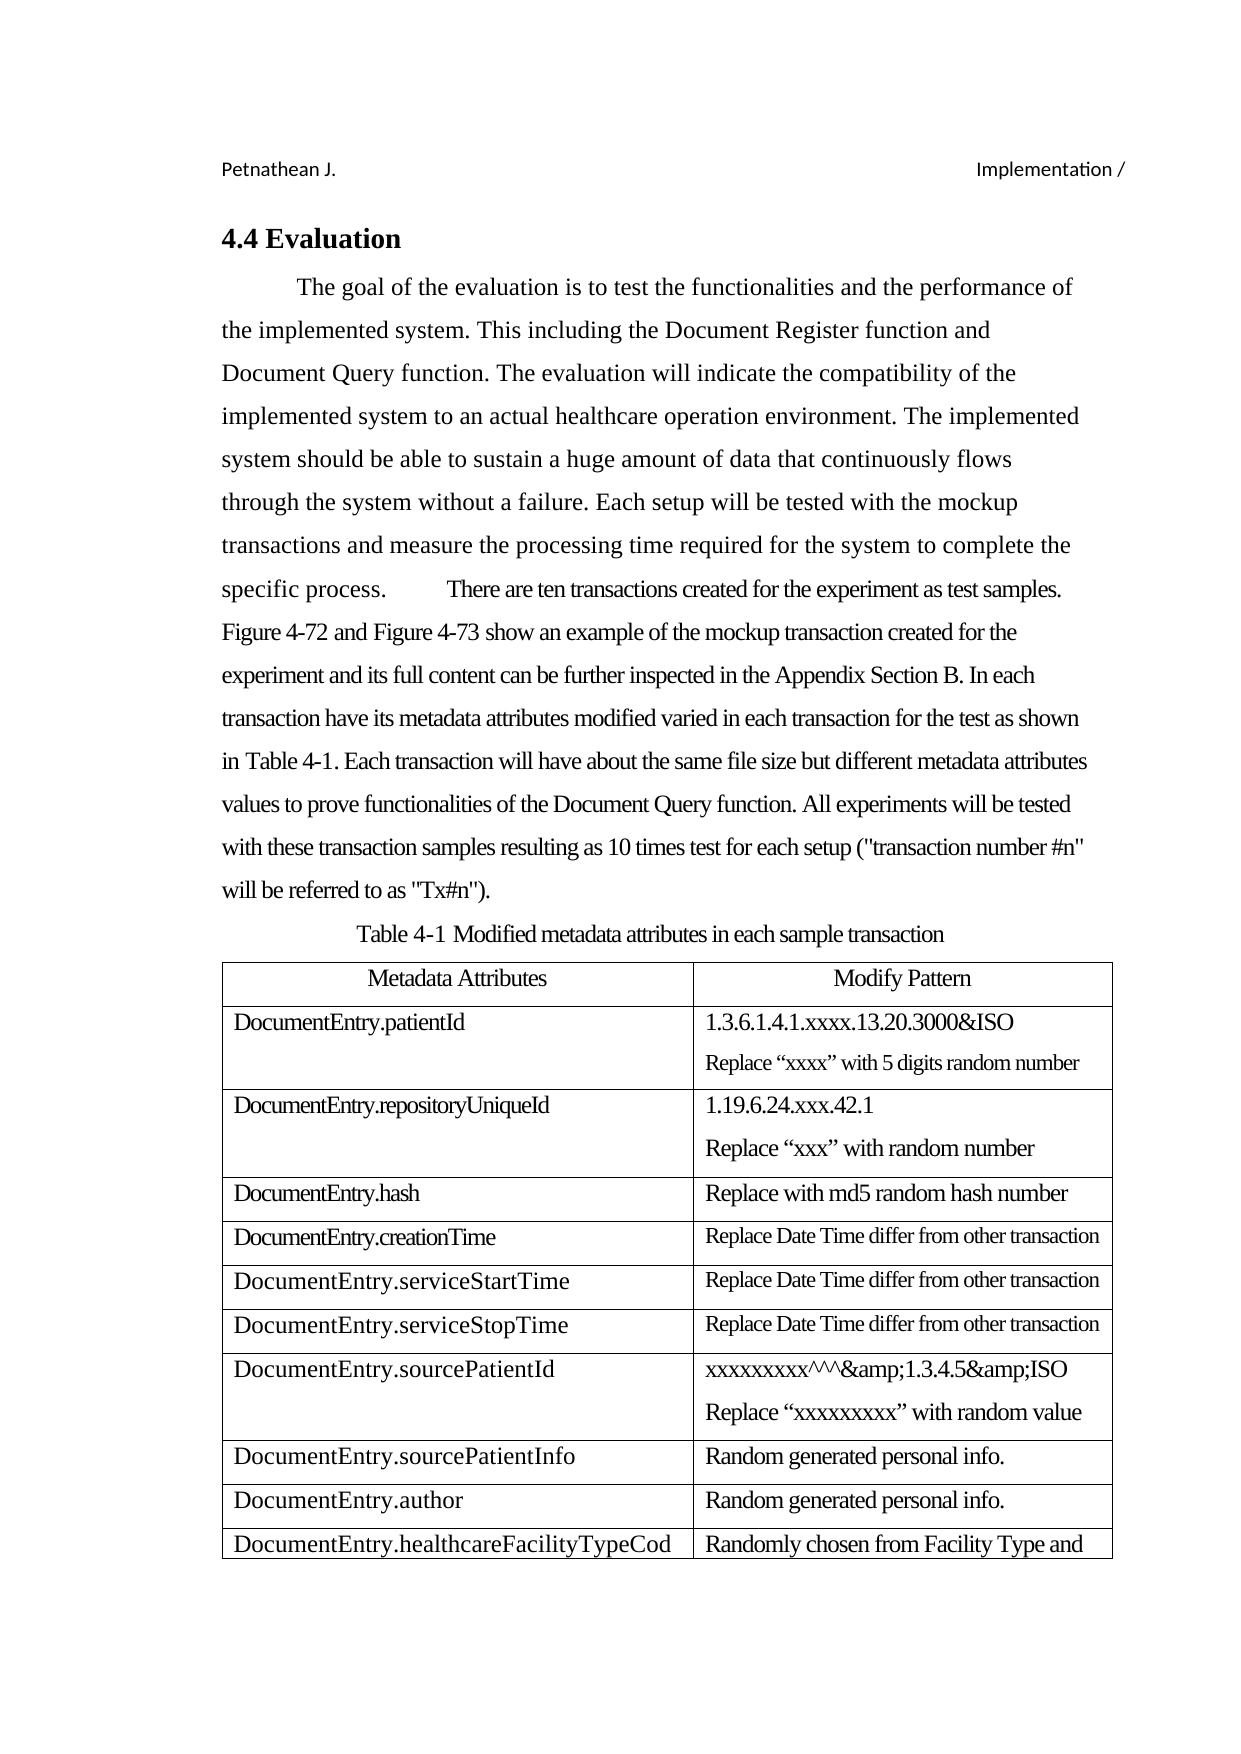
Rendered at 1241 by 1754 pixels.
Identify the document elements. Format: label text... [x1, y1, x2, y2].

table_cell DocumentEntry.patientId [223, 1007, 693, 1089]
table_cell Random generated personal info. [694, 1441, 1112, 1484]
table_cell DocumentEntry.creationTime [223, 1222, 693, 1265]
table_cell DocumentEntry.repositoryUniqueId [223, 1090, 693, 1177]
table_cell DocumentEntry.serviceStartTime [223, 1266, 693, 1309]
subtitle 4.4 Evaluation [221, 221, 1092, 255]
table_cell Replace with md5 random hash number [694, 1178, 1112, 1221]
table_cell DocumentEntry.author [223, 1485, 693, 1528]
table_cell Replace Date Time differ from other transaction [694, 1310, 1112, 1353]
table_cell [223, 1529, 693, 1558]
table_header Metadata Attributes [223, 963, 693, 1006]
table_cell 1.19.6.24.xxx.42.1 Replace “xxx” with random number [694, 1090, 1112, 1177]
table_cell 1.3.6.1.4.1.xxxx.13.20.3000&ISO Replace “xxxx” with 5 digits random number [694, 1007, 1112, 1089]
table_cell DocumentEntry.serviceStopTime [223, 1310, 693, 1353]
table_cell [694, 1529, 1112, 1558]
table_cell DocumentEntry.sourcePatientId [223, 1354, 693, 1440]
table_cell xxxxxxxxx^^^&amp;1.3.4.5&amp;ISO Replace “xxxxxxxxx” with random value [694, 1354, 1112, 1440]
table_cell DocumentEntry.sourcePatientInfo [223, 1441, 693, 1484]
table_cell DocumentEntry.hash [223, 1178, 693, 1221]
table_cell Replace Date Time differ from other transaction [694, 1222, 1112, 1265]
table_cell Replace Date Time differ from other transaction [694, 1266, 1112, 1309]
table_header Modify Pattern [694, 963, 1112, 1006]
table_cell Random generated personal info. [694, 1485, 1112, 1528]
